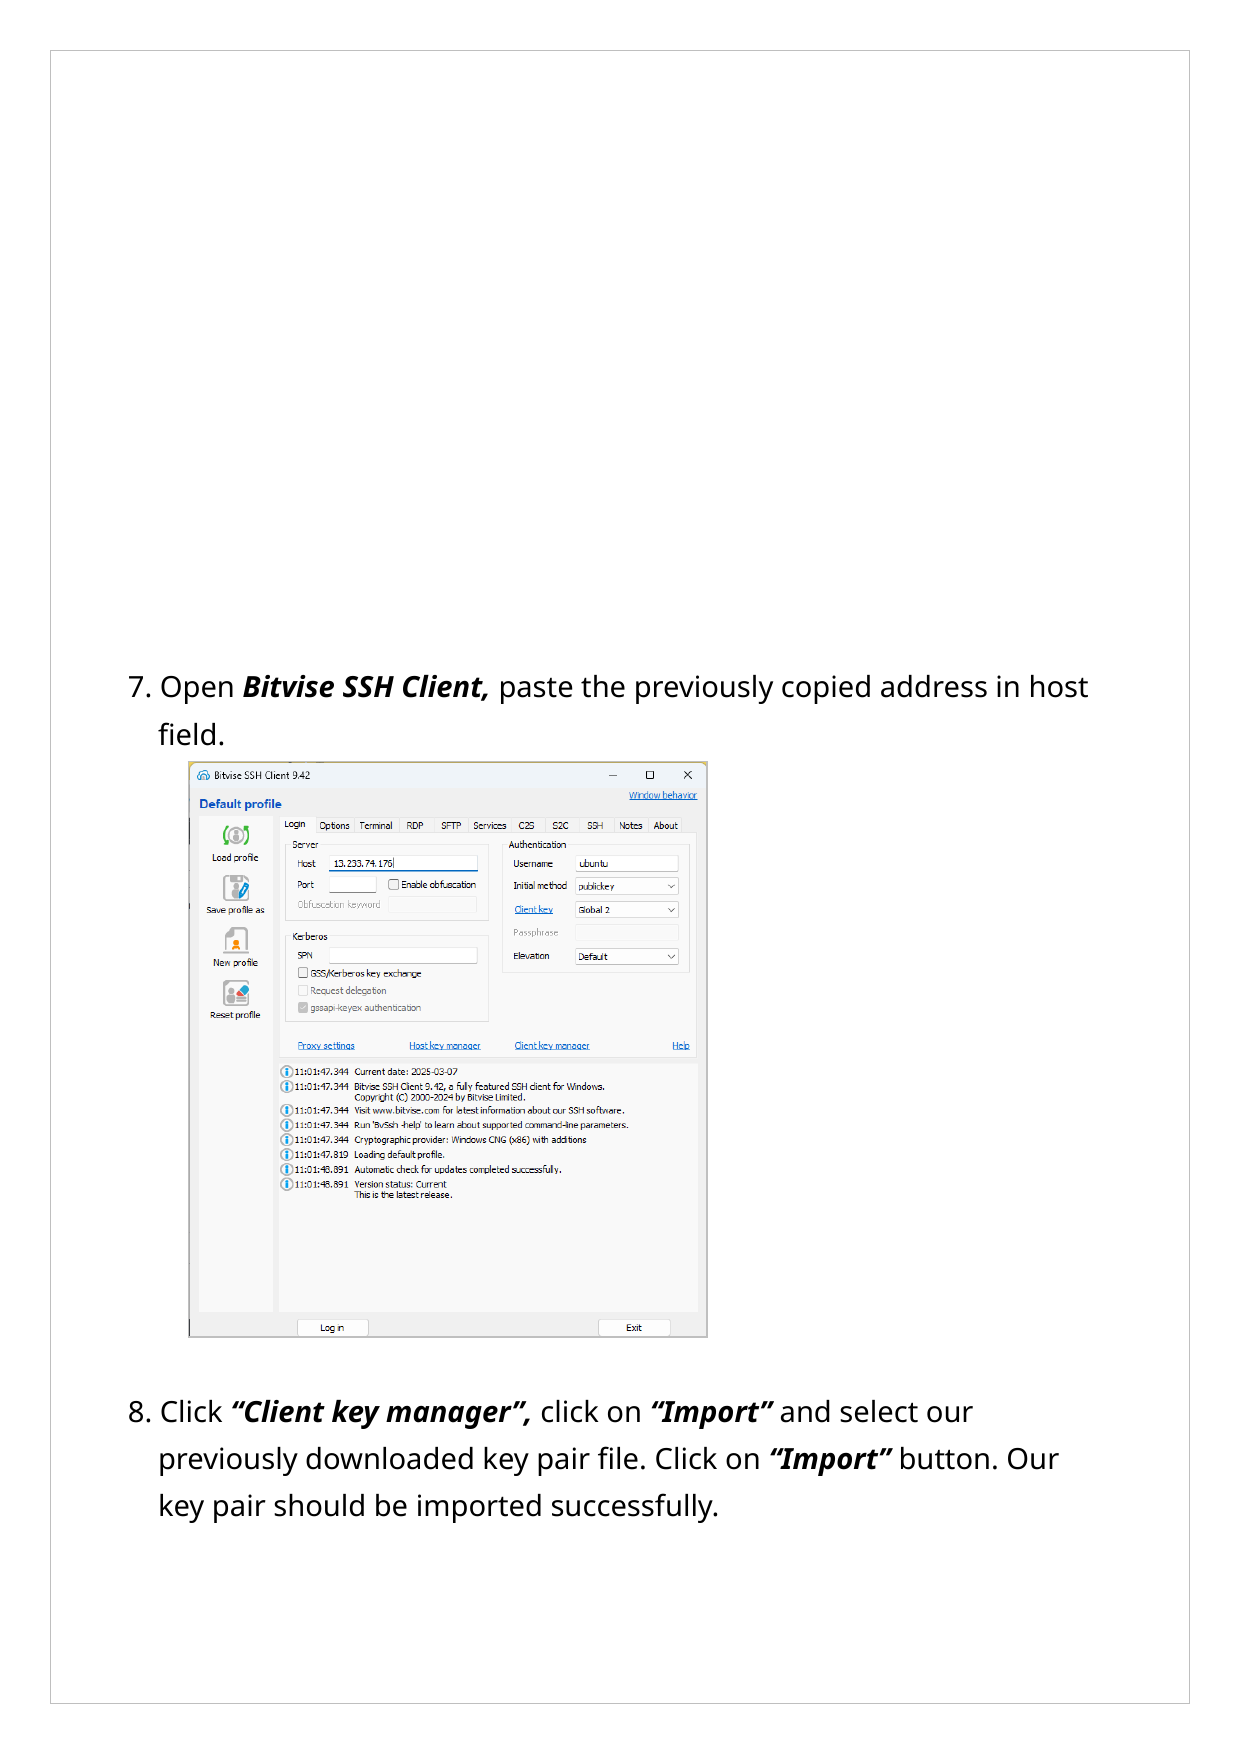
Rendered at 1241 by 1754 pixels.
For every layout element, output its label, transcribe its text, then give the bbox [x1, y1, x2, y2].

text field. [112, 714, 1128, 753]
text previously downloaded key pair file. Click on “Import” button. Our [112, 1438, 1128, 1478]
text 7. Open Bitvise SSH Client, paste the previously copied address in host [112, 667, 1128, 706]
text key pair should be imported successfully. [112, 1485, 1128, 1525]
picture [189, 762, 706, 1336]
text 8. Click “Client key manager”, click on “Import” and select our [112, 1391, 1128, 1431]
